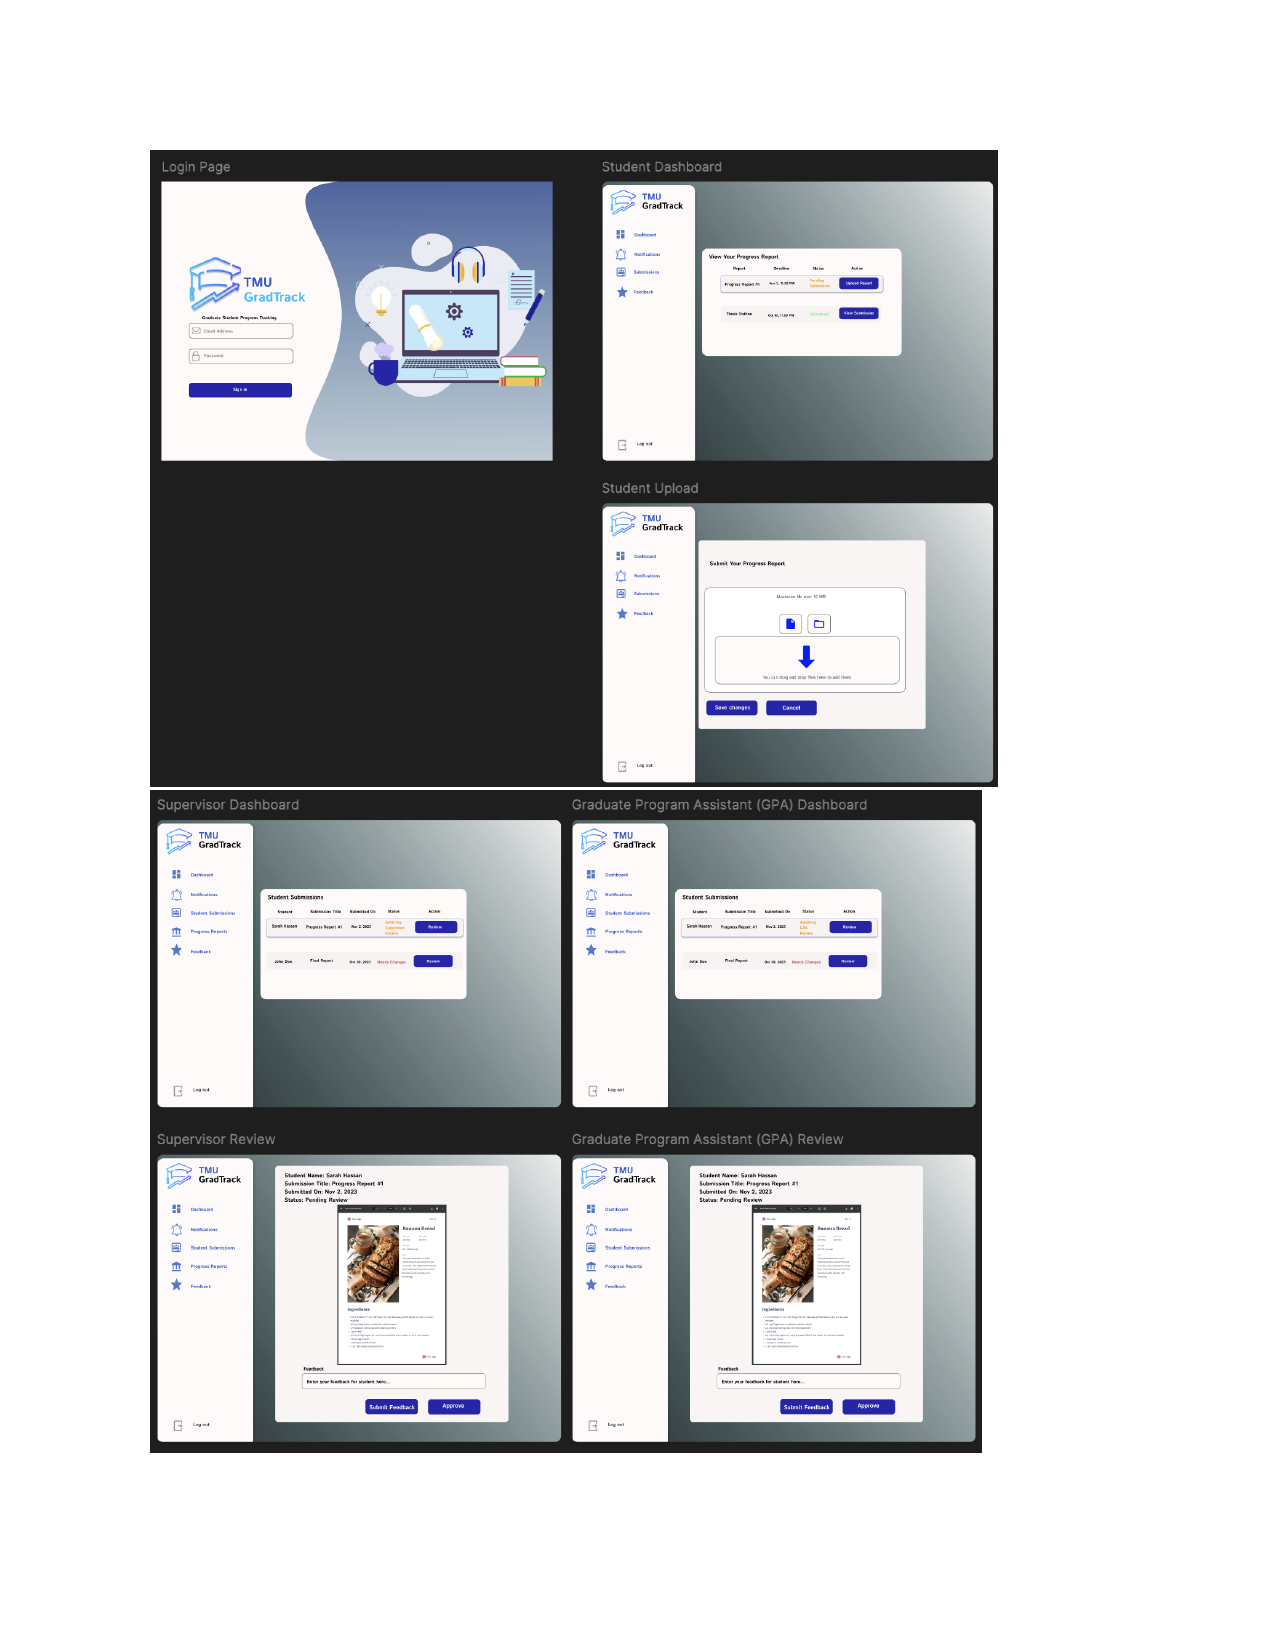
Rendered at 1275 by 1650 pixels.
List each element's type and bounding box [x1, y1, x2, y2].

picture [150, 790, 982, 1453]
picture [150, 150, 998, 787]
